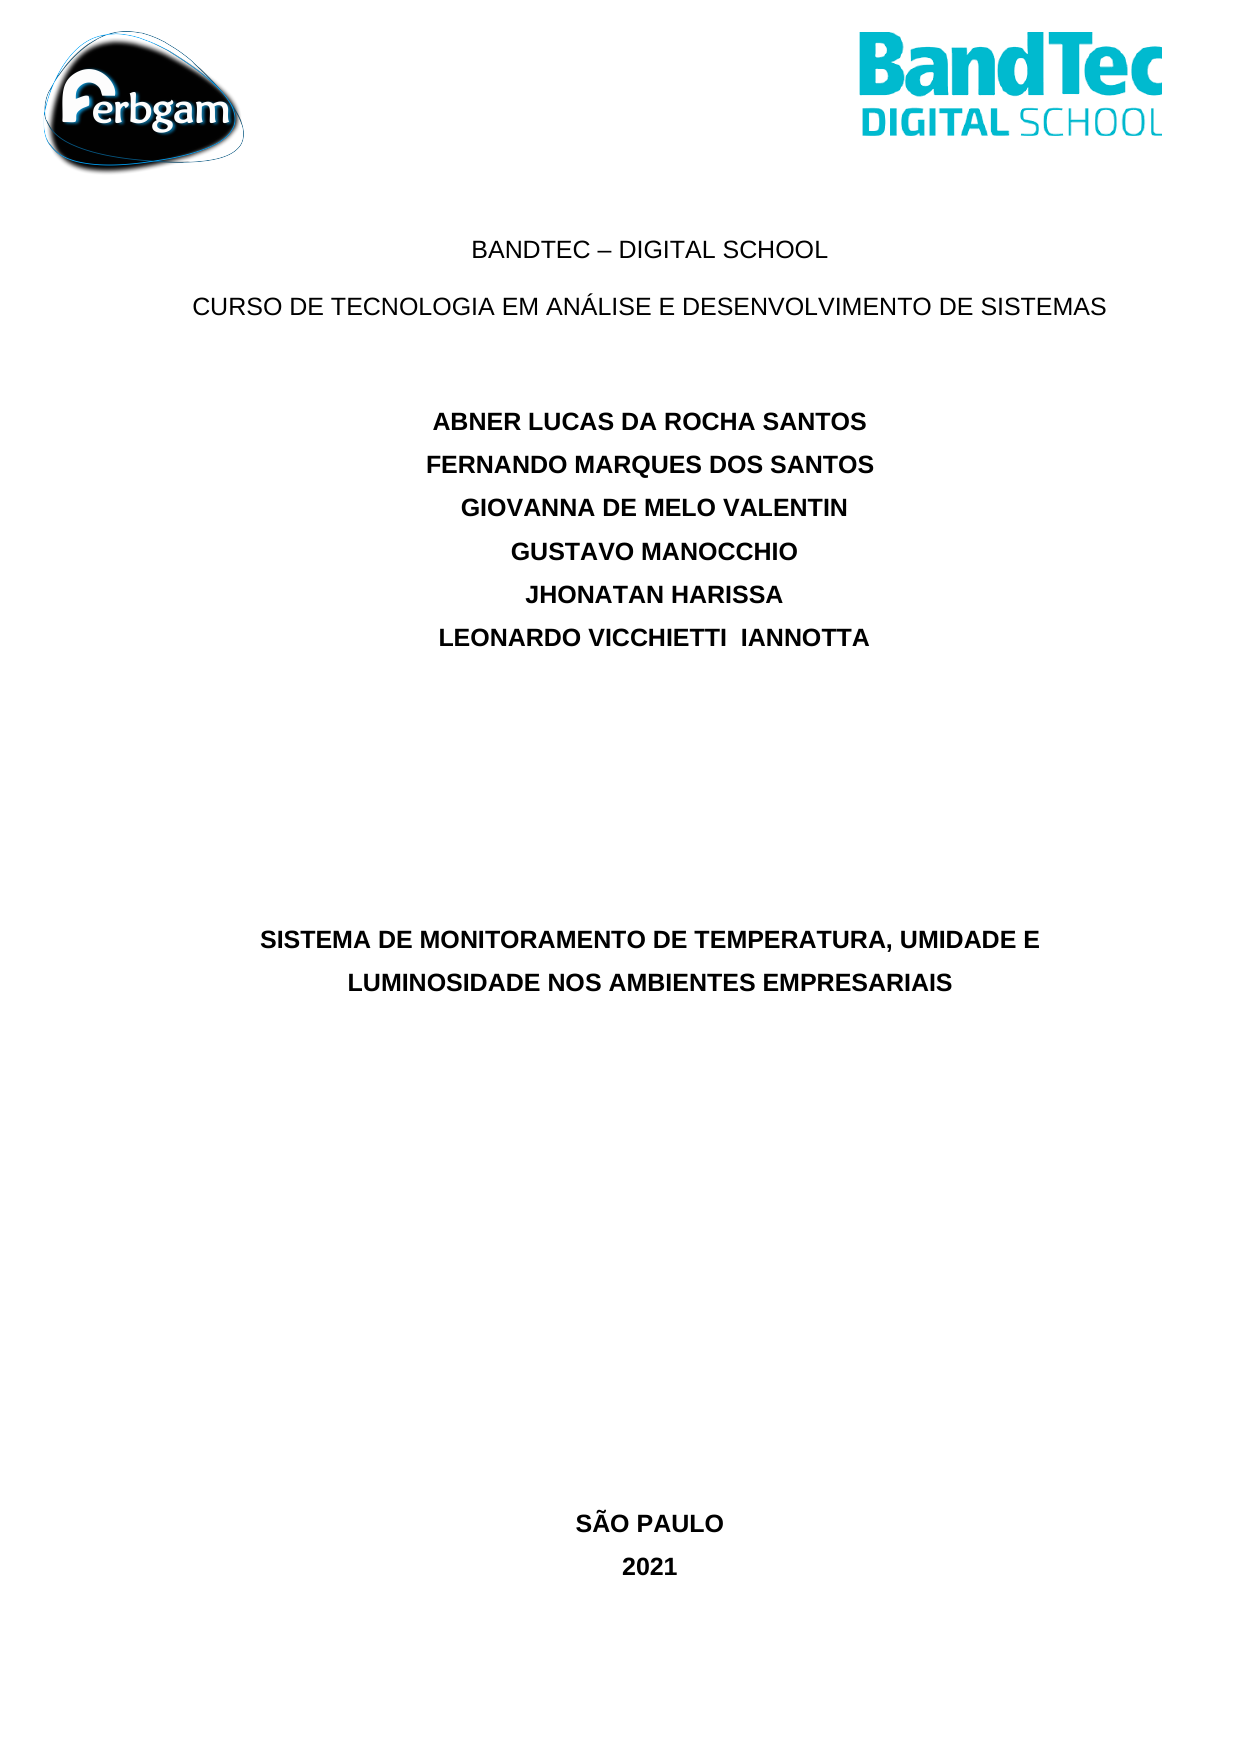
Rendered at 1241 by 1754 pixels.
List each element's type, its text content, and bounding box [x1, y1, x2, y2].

picture [859, 32, 1162, 145]
text GIOVANNA DE MELO VALENTIN [394, 493, 914, 522]
text SISTEMA DE MONITORAMENTO DE TEMPERATURA, UMIDADE E LUMINOSIDADE NOS AMBIENTES EMPRESARIAIS [178, 925, 1122, 997]
text BANDTEC – DIGITAL SCHOOL [177, 235, 1122, 263]
text FERNANDO MARQUES DOS SANTOS [394, 450, 906, 479]
text SÃO PAULO [177, 1509, 1122, 1538]
text JHONATAN HARISSA [394, 580, 914, 608]
text LEONARDO VICCHIETTI IANNOTTA [394, 623, 914, 652]
text ABNER LUCAS DA ROCHA SANTOS [177, 407, 1122, 436]
text 2021 [177, 1552, 1122, 1581]
text GUSTAVO MANOCCHIO [394, 537, 914, 565]
picture [43, 31, 244, 177]
text CURSO DE TECNOLOGIA EM ANÁLISE E DESENVOLVIMENTO DE SISTEMAS [177, 292, 1122, 321]
